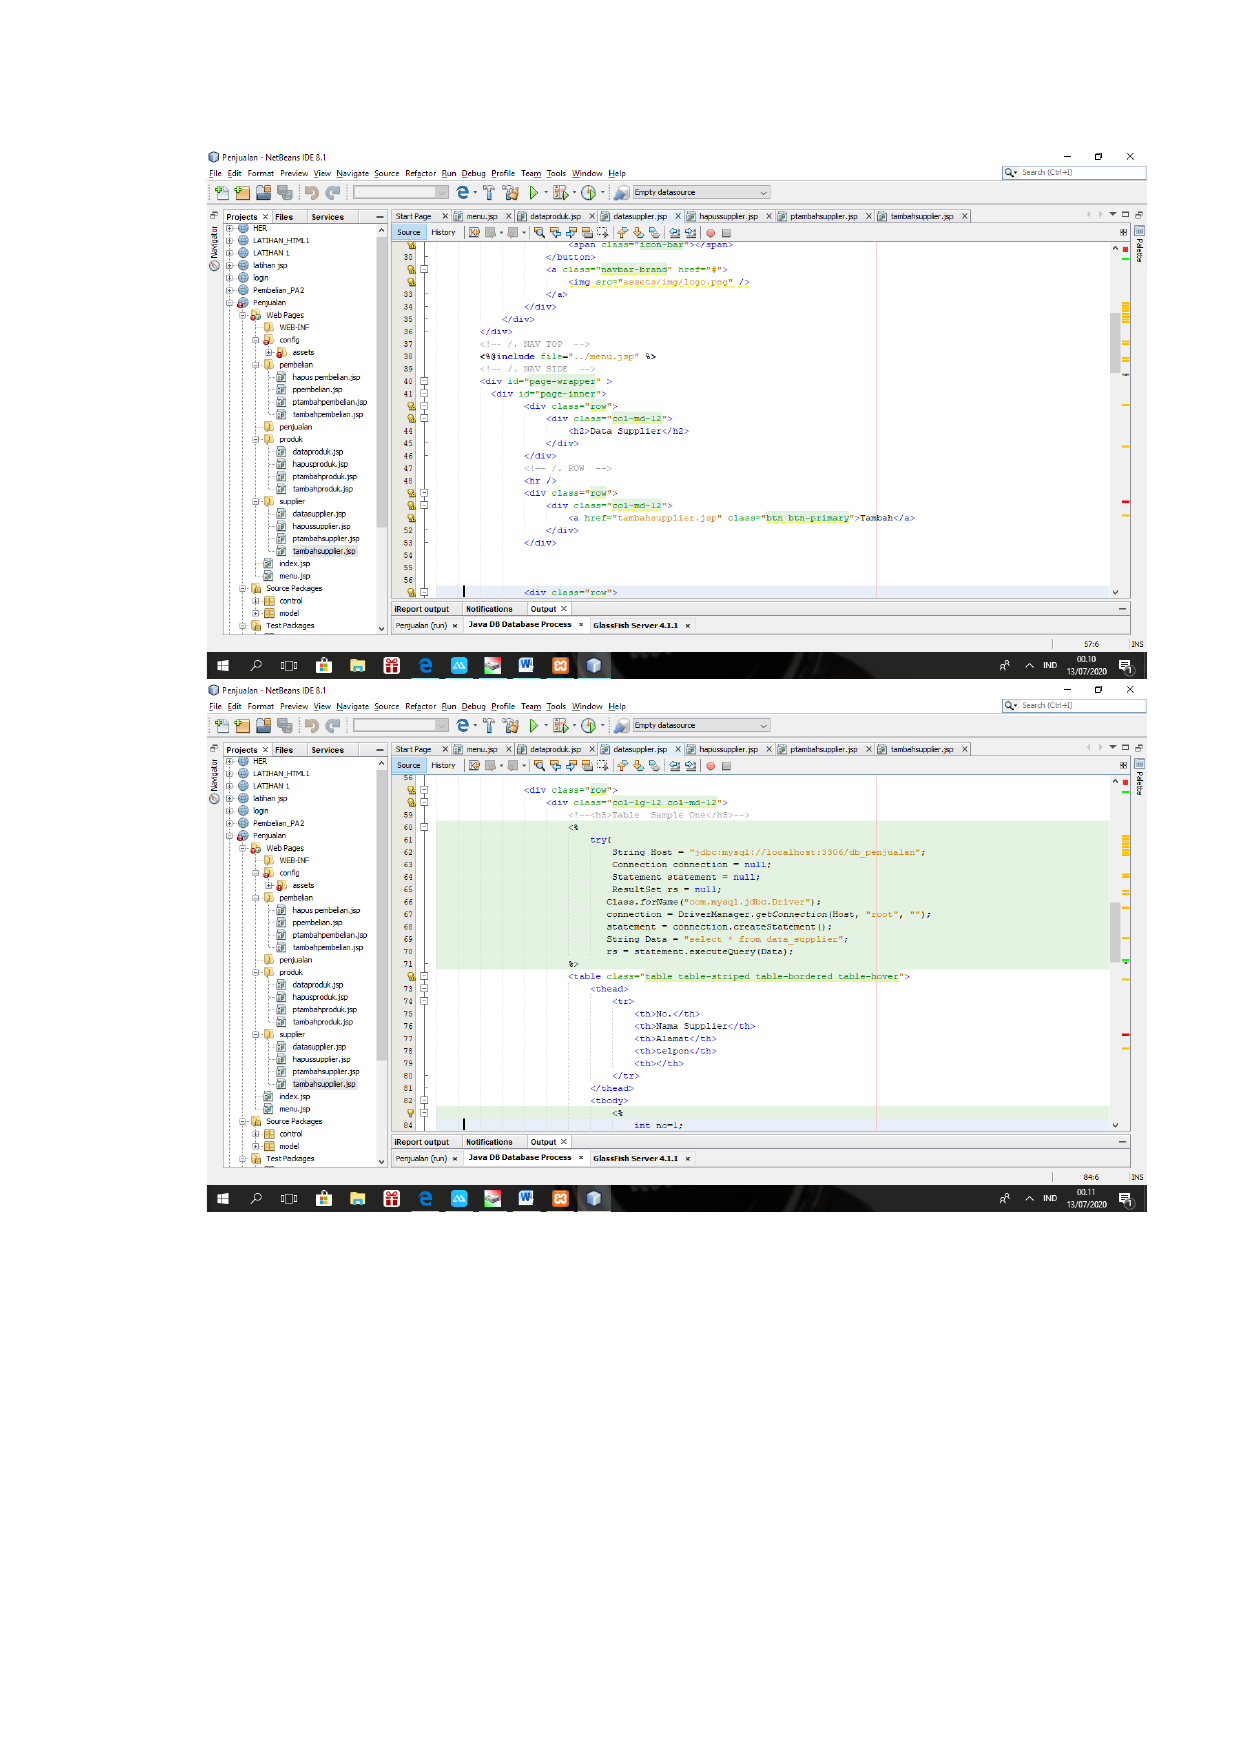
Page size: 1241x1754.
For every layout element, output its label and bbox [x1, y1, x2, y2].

picture [206, 150, 1147, 679]
picture [206, 682, 1147, 1212]
